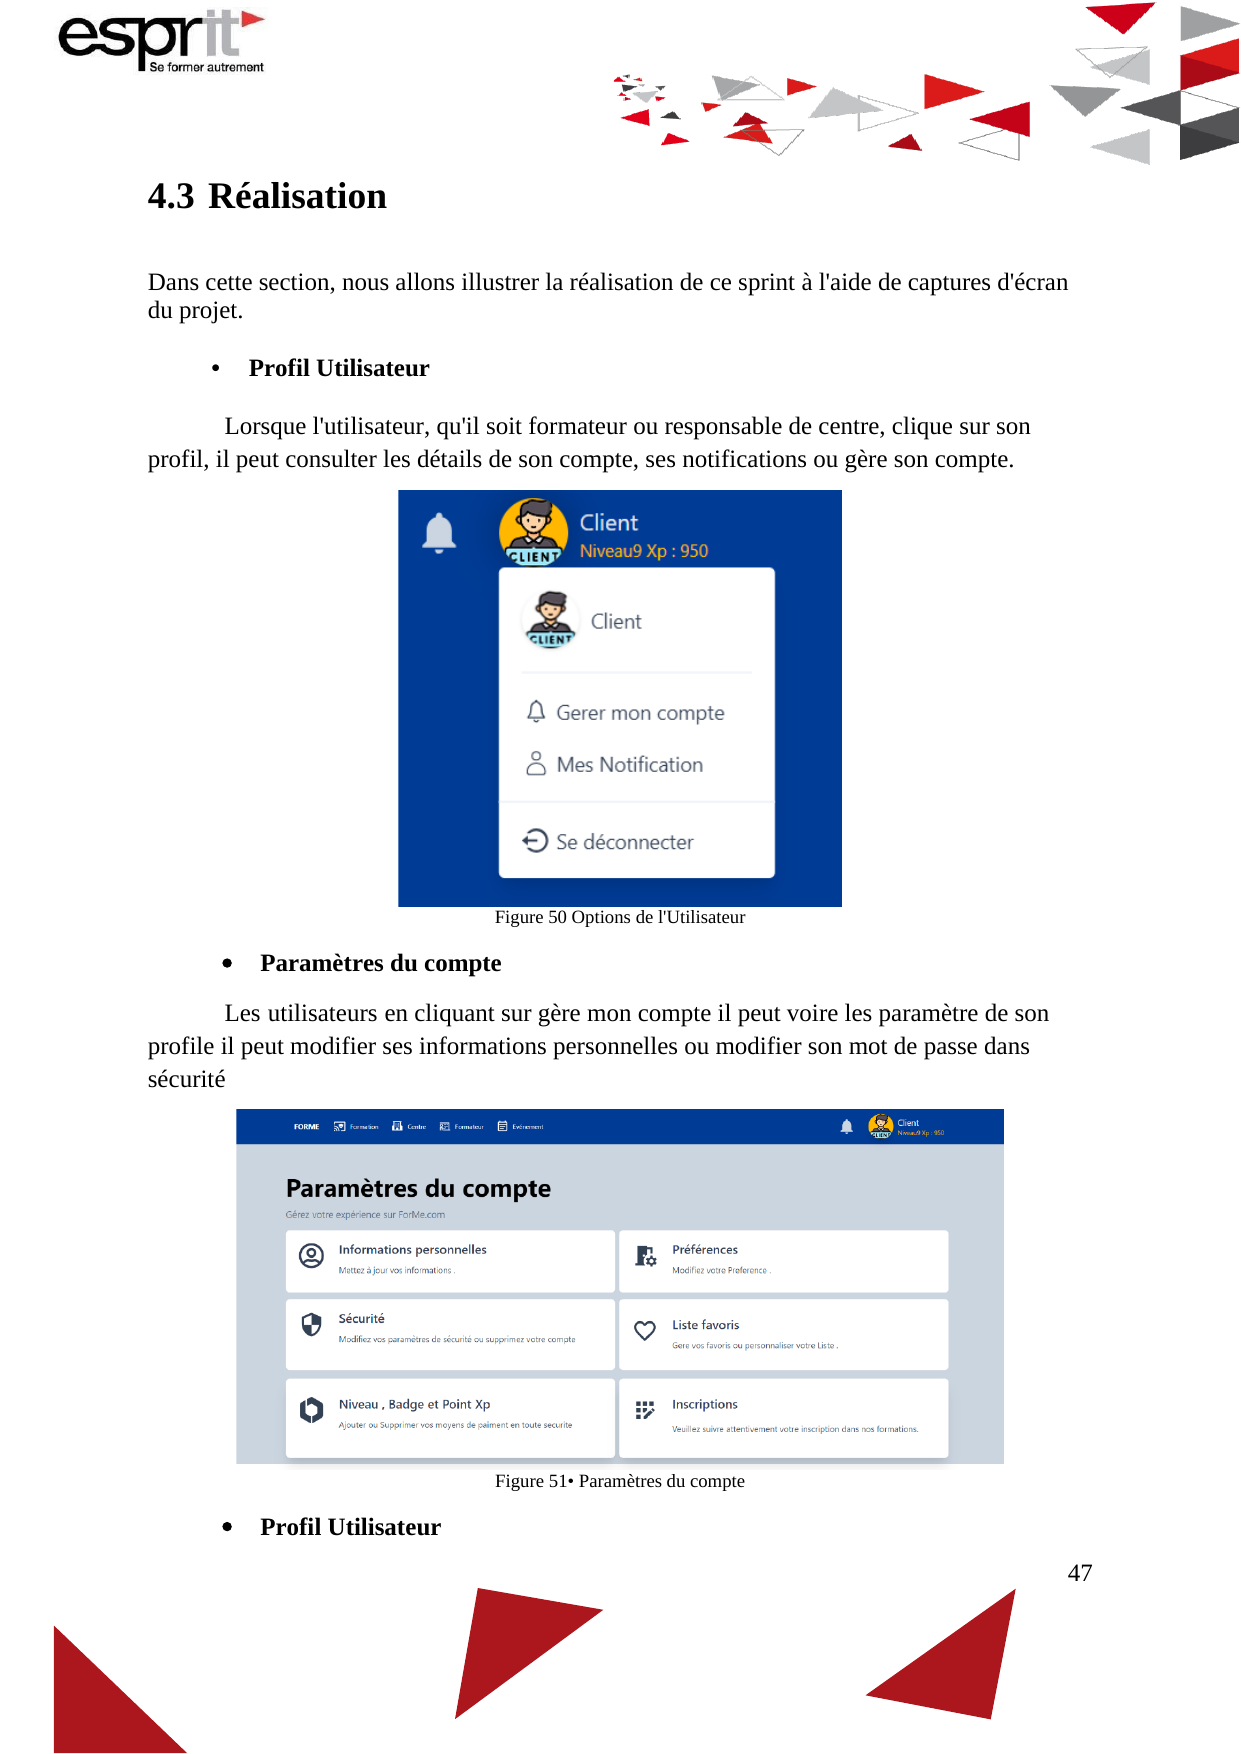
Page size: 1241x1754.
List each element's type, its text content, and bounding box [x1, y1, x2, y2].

text Dans cette section, nous allons illustrer la réalisation de ce sprint à l'aide de captures d'écran du projet. [148, 267, 1093, 324]
picture [54, 7, 269, 75]
list Profil Utilisateur [211, 353, 1093, 382]
text Lorsque l'utilisateur, qu'il soit formateur ou responsable de centre, clique sur son profil, il peut consulter les détails de son compte, ses notifications ou gère son compte. [148, 411, 1093, 473]
text Figure 50 Options de l'Utilisateur [148, 906, 1093, 928]
picture [398, 490, 842, 907]
list Paramètres du compte [223, 948, 1093, 977]
list Profil Utilisateur [223, 1512, 1093, 1541]
text Figure 51• Paramètres du compte [148, 1469, 1093, 1491]
picture [613, 0, 1241, 167]
text Les utilisateurs en cliquant sur gère mon compte il peut voire les paramètre de son profile il peut modifier ses informations personnelles ou modifier son mot de passe dans sécurité [148, 998, 1093, 1093]
subtitle Réalisation [148, 173, 1093, 216]
picture [236, 1109, 1004, 1470]
